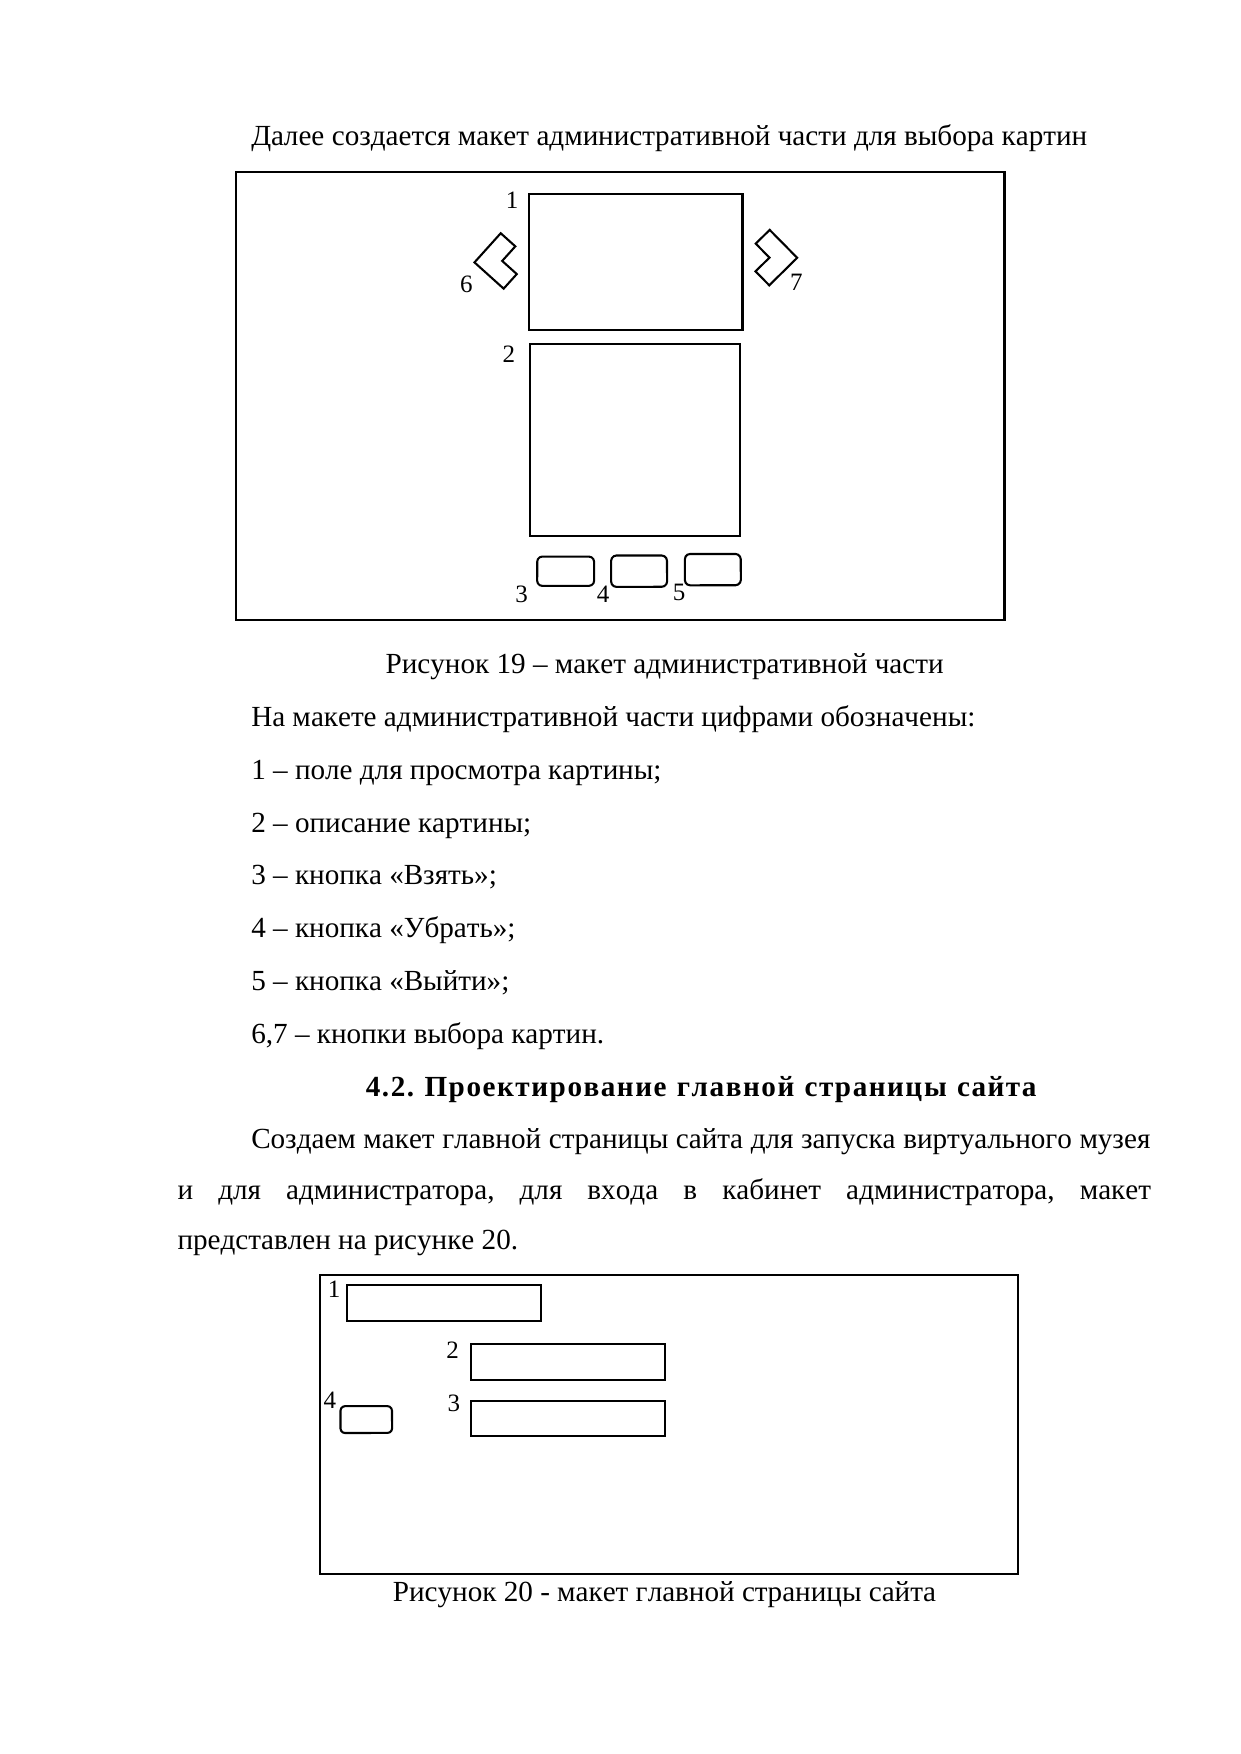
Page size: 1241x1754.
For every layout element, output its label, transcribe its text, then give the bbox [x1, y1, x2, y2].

list Рисунок 20 - макет главной страницы сайта [177, 1574, 1152, 1608]
text Далее создается макет административной части для выбора картин [177, 118, 1152, 152]
text 1 – поле для просмотра картины; [251, 752, 1152, 785]
text Рисунок 19 – макет административной части [177, 646, 1152, 680]
text 2 – описание картины; [251, 805, 1152, 838]
text 3 – кнопка «Взять»; [251, 857, 1152, 891]
list Создаем макет главной страницы сайта для запуска виртуального музея и для администратора, для входа в кабинет администратора, макет представлен на рисунке 20. [177, 1122, 1152, 1256]
subtitle Проектирование главной страницы сайта [251, 1069, 1152, 1102]
text 5 – кнопка «Выйти»; [251, 963, 1152, 997]
text На макете административной части цифрами обозначены: [177, 699, 1152, 733]
text 4 – кнопка «Убрать»; [251, 910, 1152, 944]
text 6,7 – кнопки выбора картин. [177, 1016, 1152, 1049]
